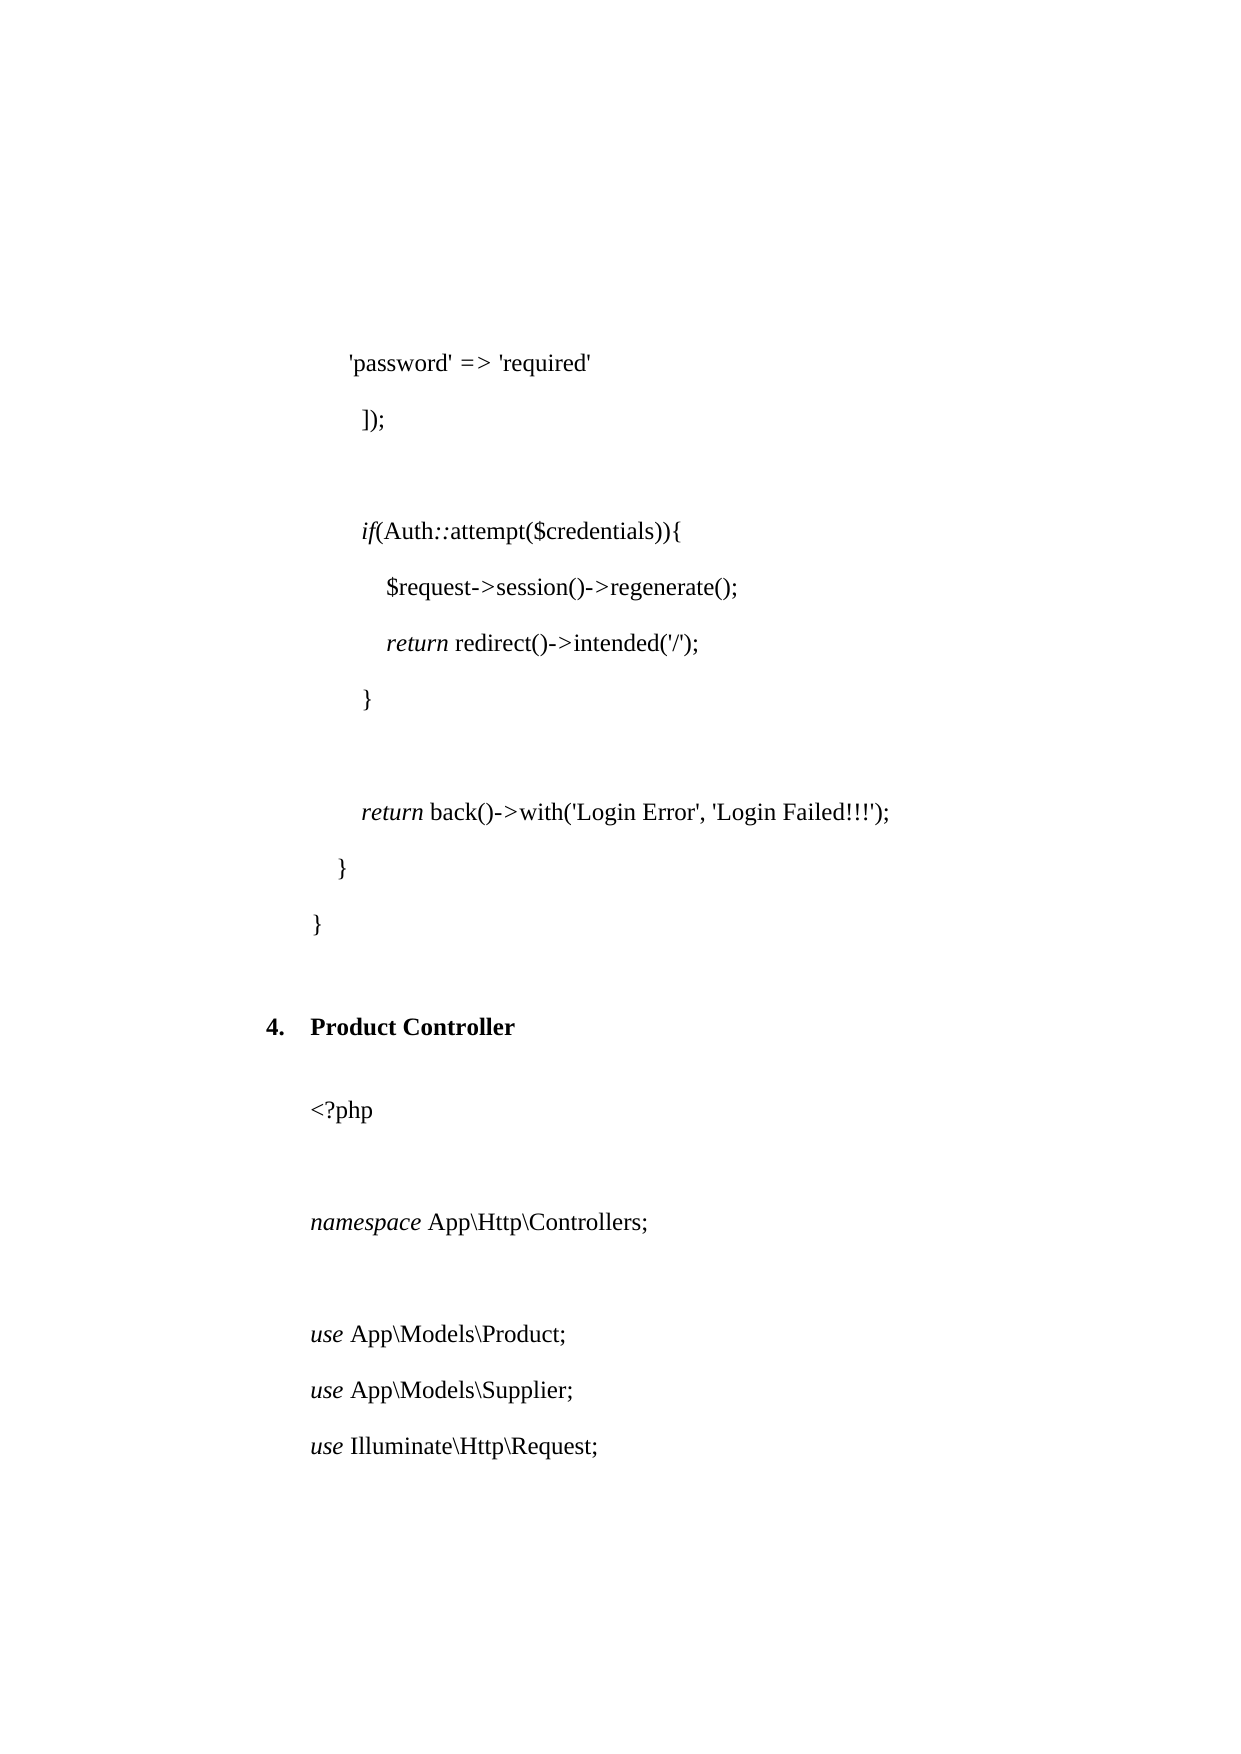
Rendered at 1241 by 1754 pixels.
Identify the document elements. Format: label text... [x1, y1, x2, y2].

subtitle ]); [311, 404, 1063, 433]
subtitle } [311, 684, 1063, 713]
subtitle } [311, 909, 1063, 937]
subtitle 'password' => 'required' [274, 348, 1063, 377]
subtitle if(Auth::attempt($credentials)){ [311, 516, 1063, 545]
subtitle use App\Models\Product; [310, 1319, 1063, 1348]
subtitle $request->session()->regenerate(); [311, 572, 1063, 601]
subtitle return back()->with('Login Error', 'Login Failed!!!'); [311, 797, 1063, 825]
subtitle use App\Models\Supplier; [310, 1375, 1063, 1404]
list Product Controller [266, 1012, 1063, 1041]
subtitle namespace App\Http\Controllers; [310, 1207, 1063, 1236]
subtitle <?php [310, 1095, 1063, 1124]
subtitle return redirect()->intended('/'); [311, 628, 1063, 657]
subtitle use Illuminate\Http\Request; [310, 1431, 1063, 1460]
subtitle } [311, 853, 1063, 881]
